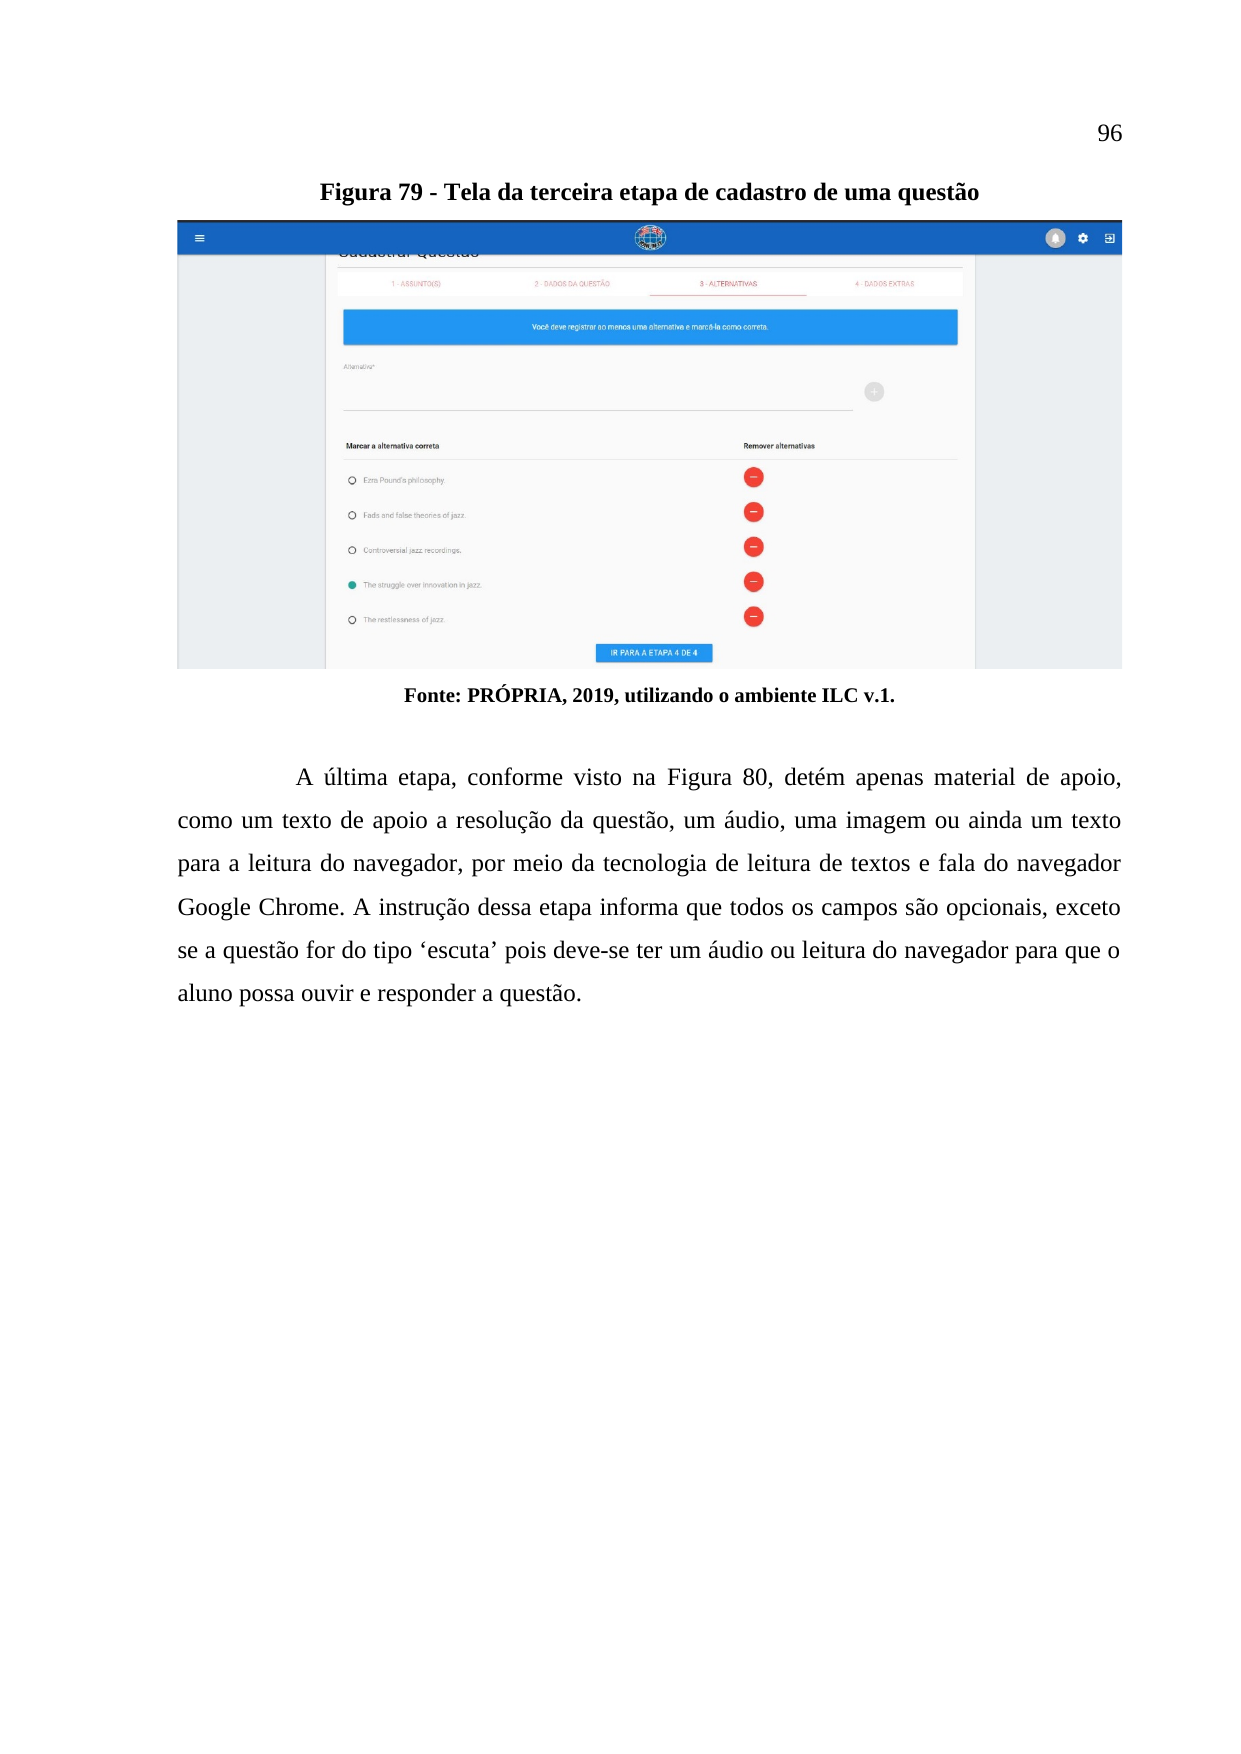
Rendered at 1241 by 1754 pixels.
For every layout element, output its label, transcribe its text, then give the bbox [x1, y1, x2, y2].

text Fonte: PRÓPRIA, 2019, utilizando o ambiente ILC v.1. [177, 683, 1122, 707]
text A última etapa, conforme visto na Figura 80, detém apenas material de apoio, como um texto de apoio a resolução da questão, um áudio, uma imagem ou ainda um texto para a leitura do navegador, por meio da tecnologia de leitura de textos e fala do navegador Google Chrome. A instrução dessa etapa informa que todos os campos são opcionais, exceto se a questão for do tipo ‘escuta’ pois deve-se ter um áudio ou leitura do navegador para que o aluno possa ouvir e responder a questão. [177, 762, 1122, 1007]
picture [177, 220, 1123, 669]
